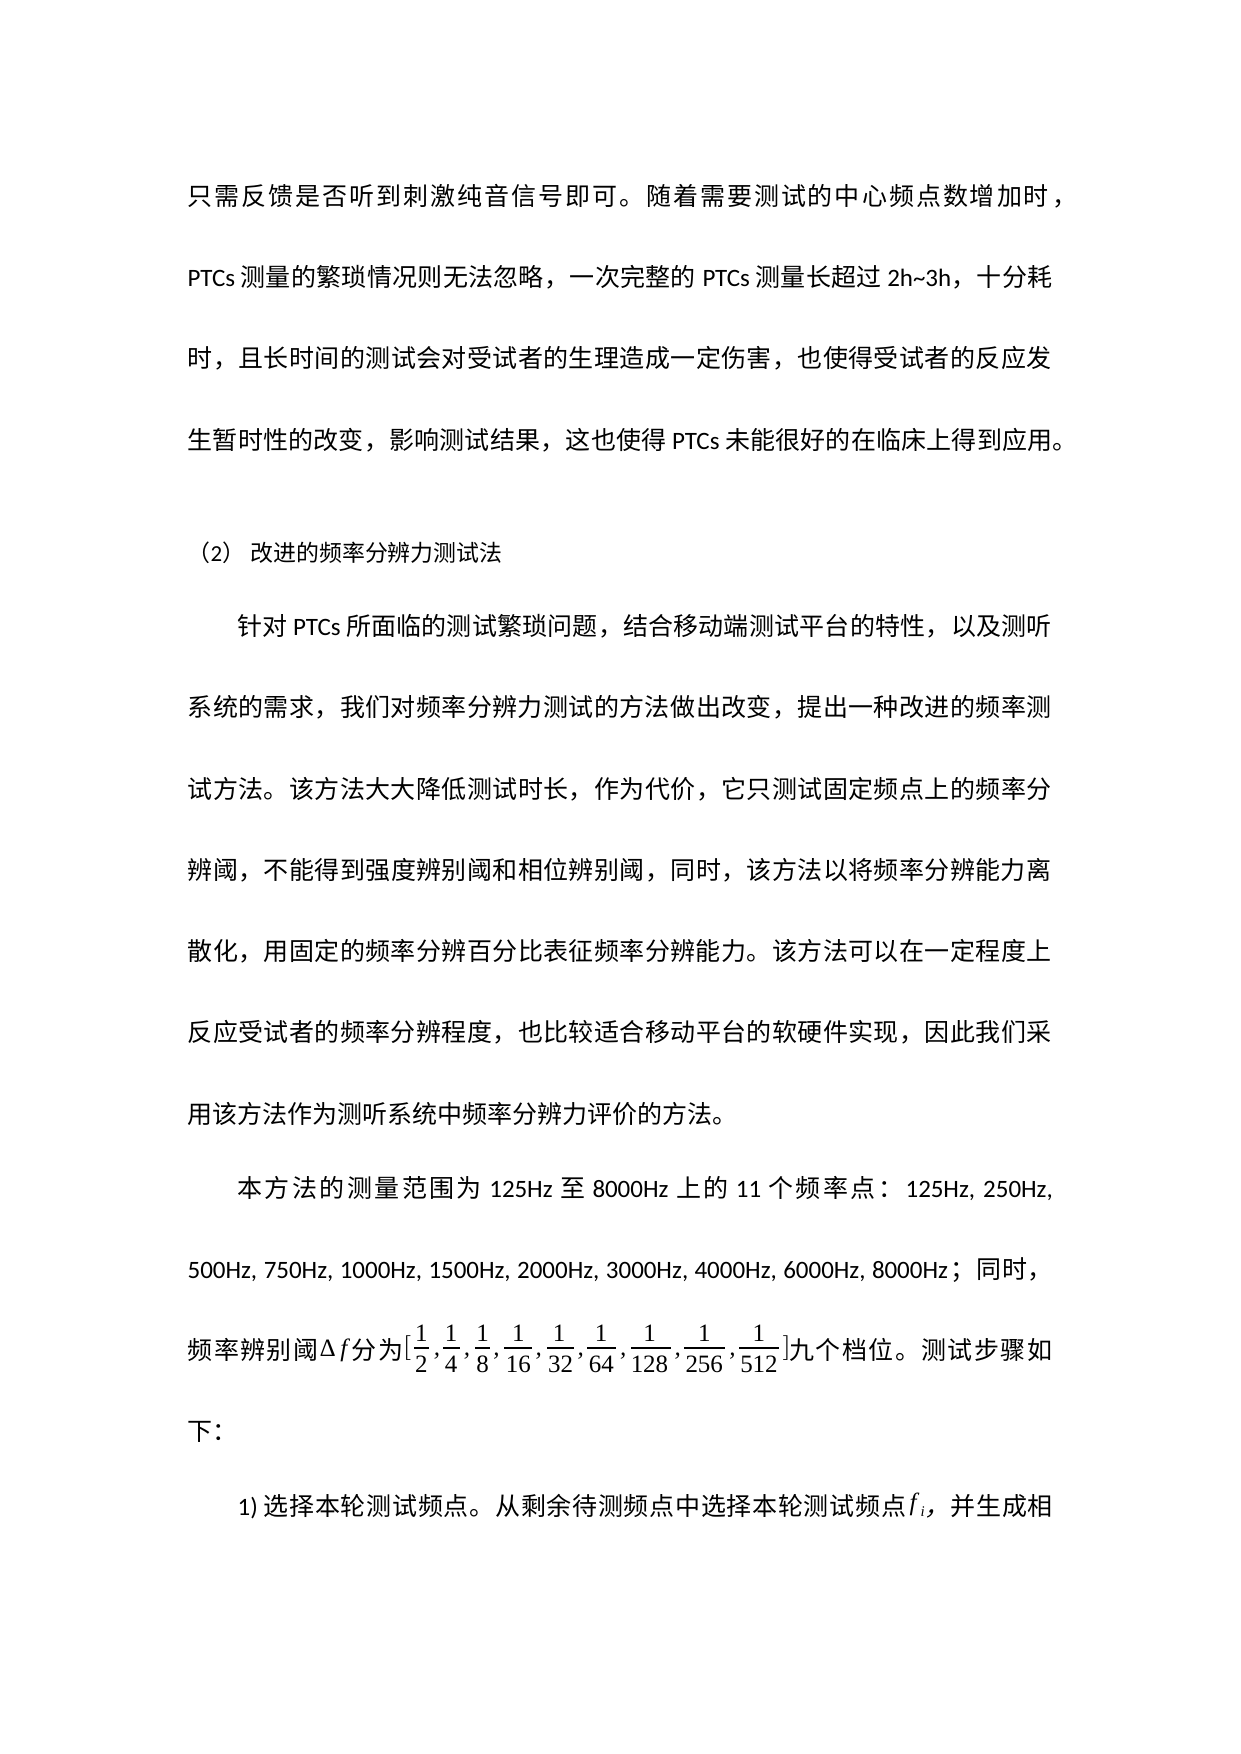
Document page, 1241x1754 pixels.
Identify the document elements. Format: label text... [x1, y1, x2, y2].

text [187, 162, 1053, 511]
text 针对PTCs所面临的测试繁琐问题，结合移动端测试平台的特性，以及测听系统的需求，我们对频率分辨力测试的方法做出改变，提出一种改进的频率测试方法。该方法大大降低测试时长，作为代价，它只测试固定频点上的频率分辨阈，不能得到强度辨别阈和相位辨别阈，同时，该方法以将频率分辨能力离散化，用固定的频率分辨百分比表征频率分辨能力。该方法可以在一定程度上反应受试者的频率分辨程度，也比较适合移动平台的软硬件实现，因此我们采用该方法作为测听系统中频率分辨力评价的方法。 [187, 592, 1053, 1145]
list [187, 1472, 1053, 1537]
text 本方法的测量范围为125Hz至8000Hz上的11个频率点：125Hz, 250Hz, 500Hz, 750Hz, 1000Hz, 1500Hz, 2000Hz, 3000Hz, 4000Hz, 6000Hz, 8000Hz；同时，频率辨别阈分为九个档位。测试步骤如下： [187, 1154, 1053, 1462]
list 改进的频率分辨力测试法 [187, 519, 1053, 584]
